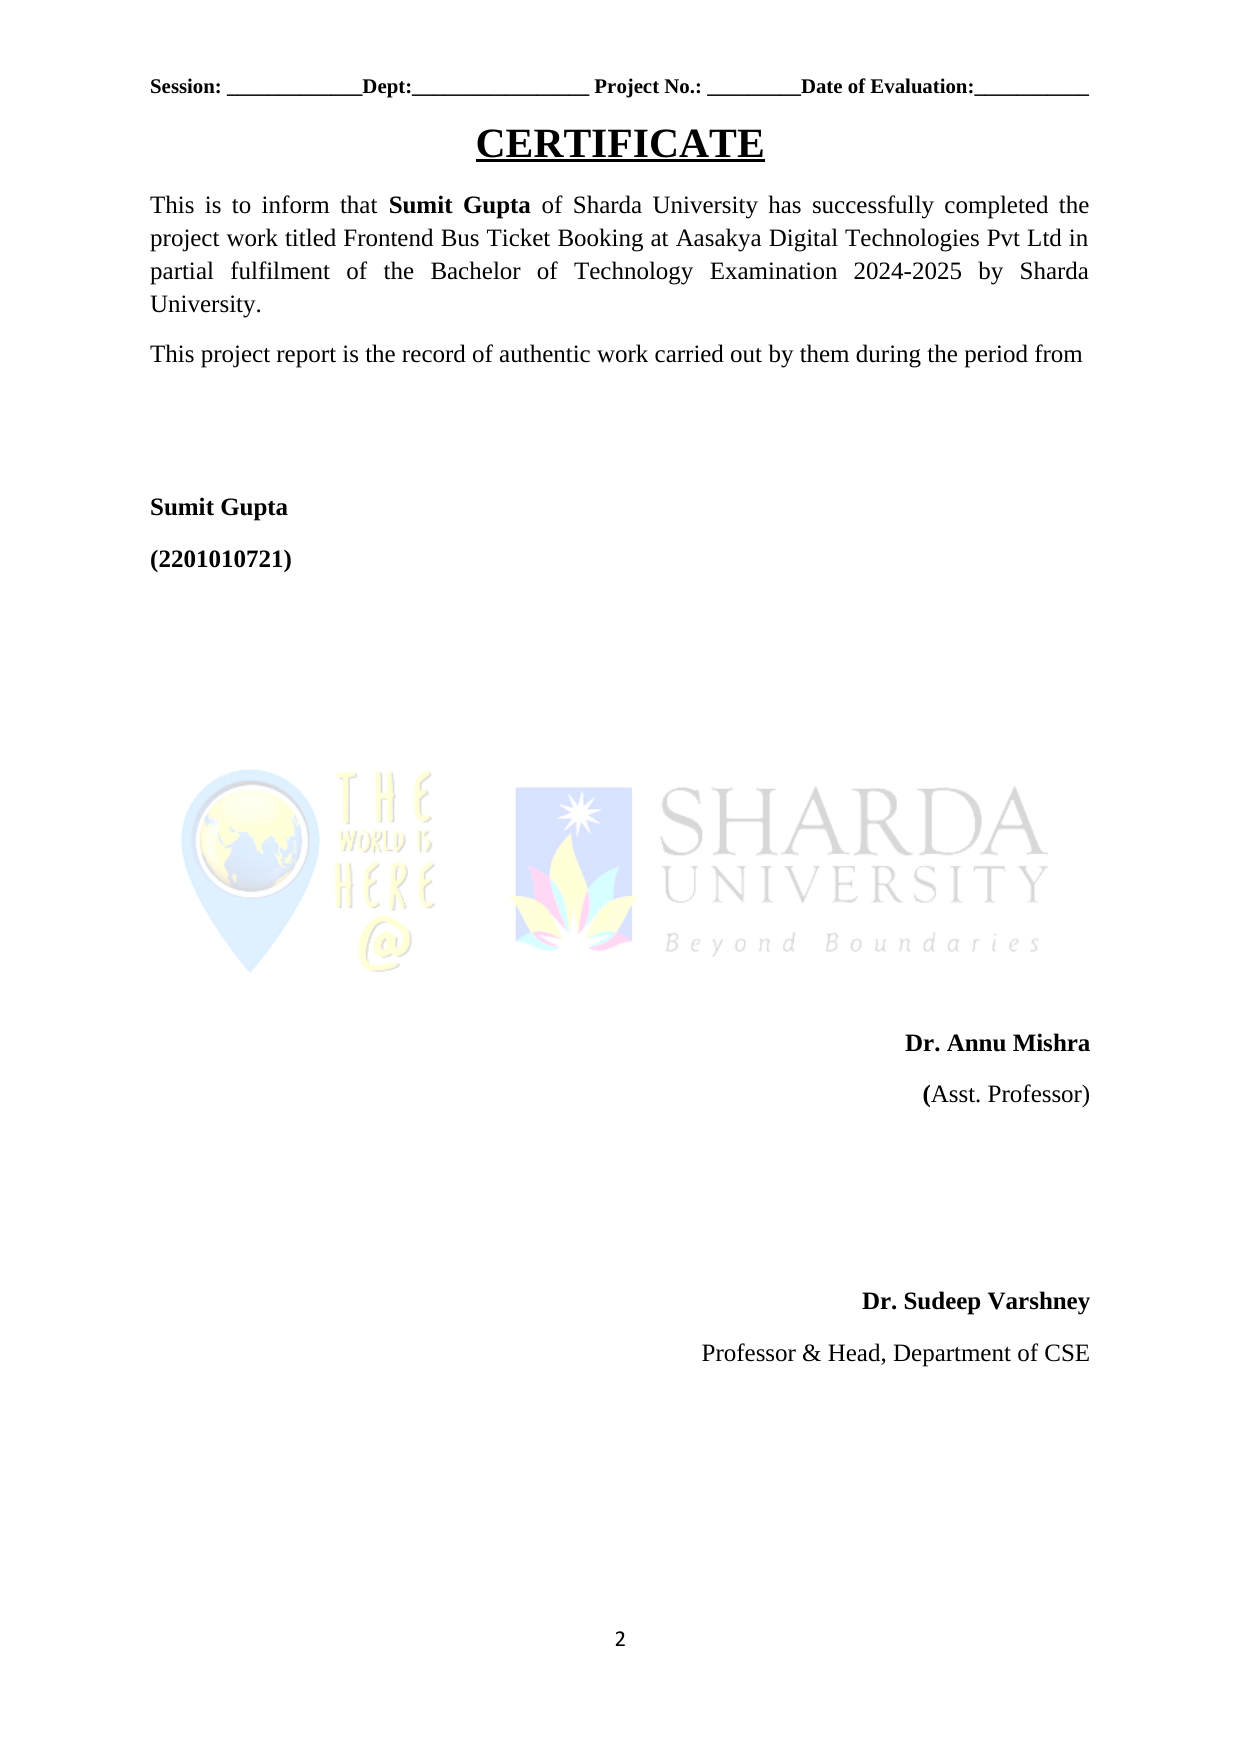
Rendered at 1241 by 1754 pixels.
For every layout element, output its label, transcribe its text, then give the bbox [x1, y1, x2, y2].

text This project report is the record of authentic work carried out by them during the period from [150, 339, 1090, 367]
text (Asst. Professor) [656, 1079, 1090, 1108]
text (2201010721) [150, 544, 1090, 572]
text This is to inform that Sumit Gupta of Sharda University has successfully completed the project work titled Frontend Bus Ticket Booking at Aasakya Digital Technologies Pvt Ltd in partial fulfilment of the Bachelor of Technology Examination 2024-2025 by Sharda University. [150, 190, 1090, 318]
text Dr. Sudeep Varshney [150, 1286, 1090, 1315]
text Sumit Gupta [150, 492, 1090, 521]
text CERTIFICATE [150, 118, 1090, 166]
text Professor & Head, Department of CSE [150, 1338, 1090, 1367]
text Dr. Annu Mishra [656, 1028, 1090, 1056]
